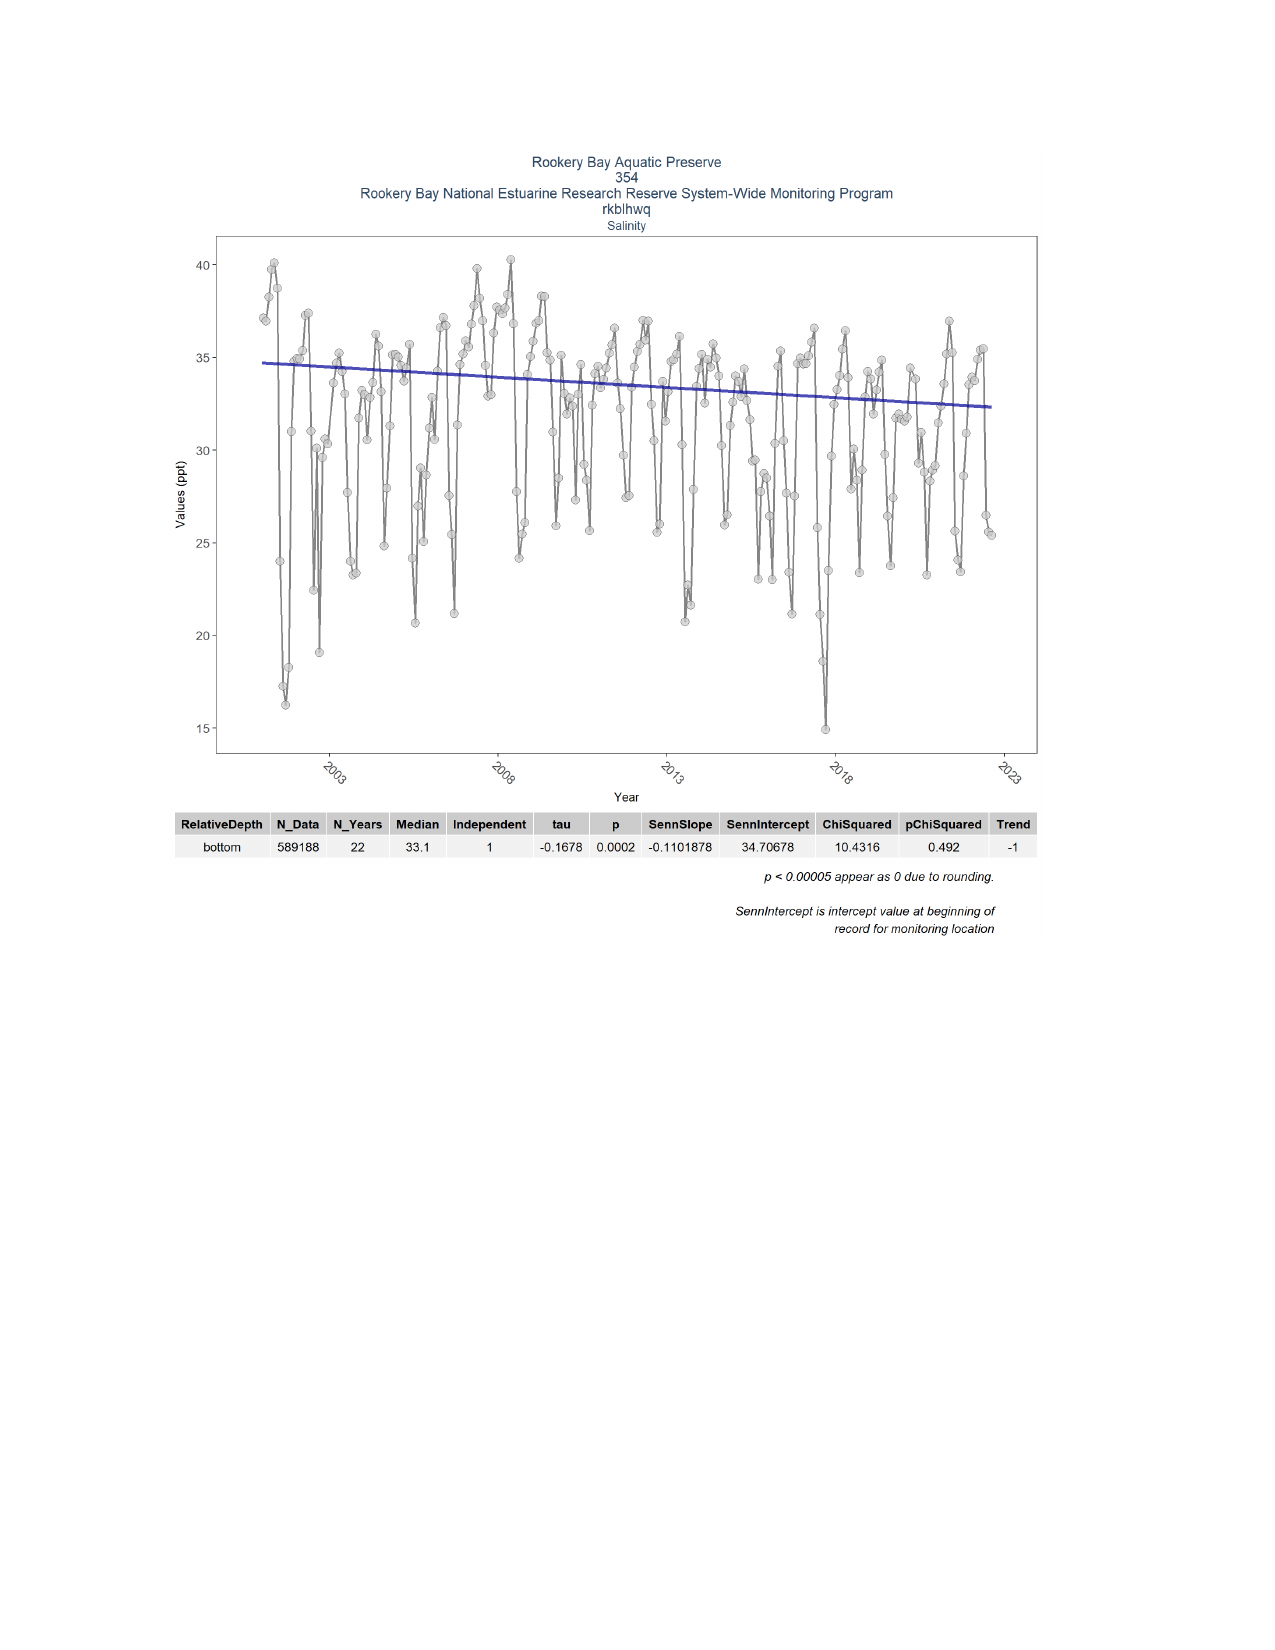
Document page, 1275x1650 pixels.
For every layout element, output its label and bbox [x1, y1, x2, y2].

picture [168, 150, 1044, 938]
